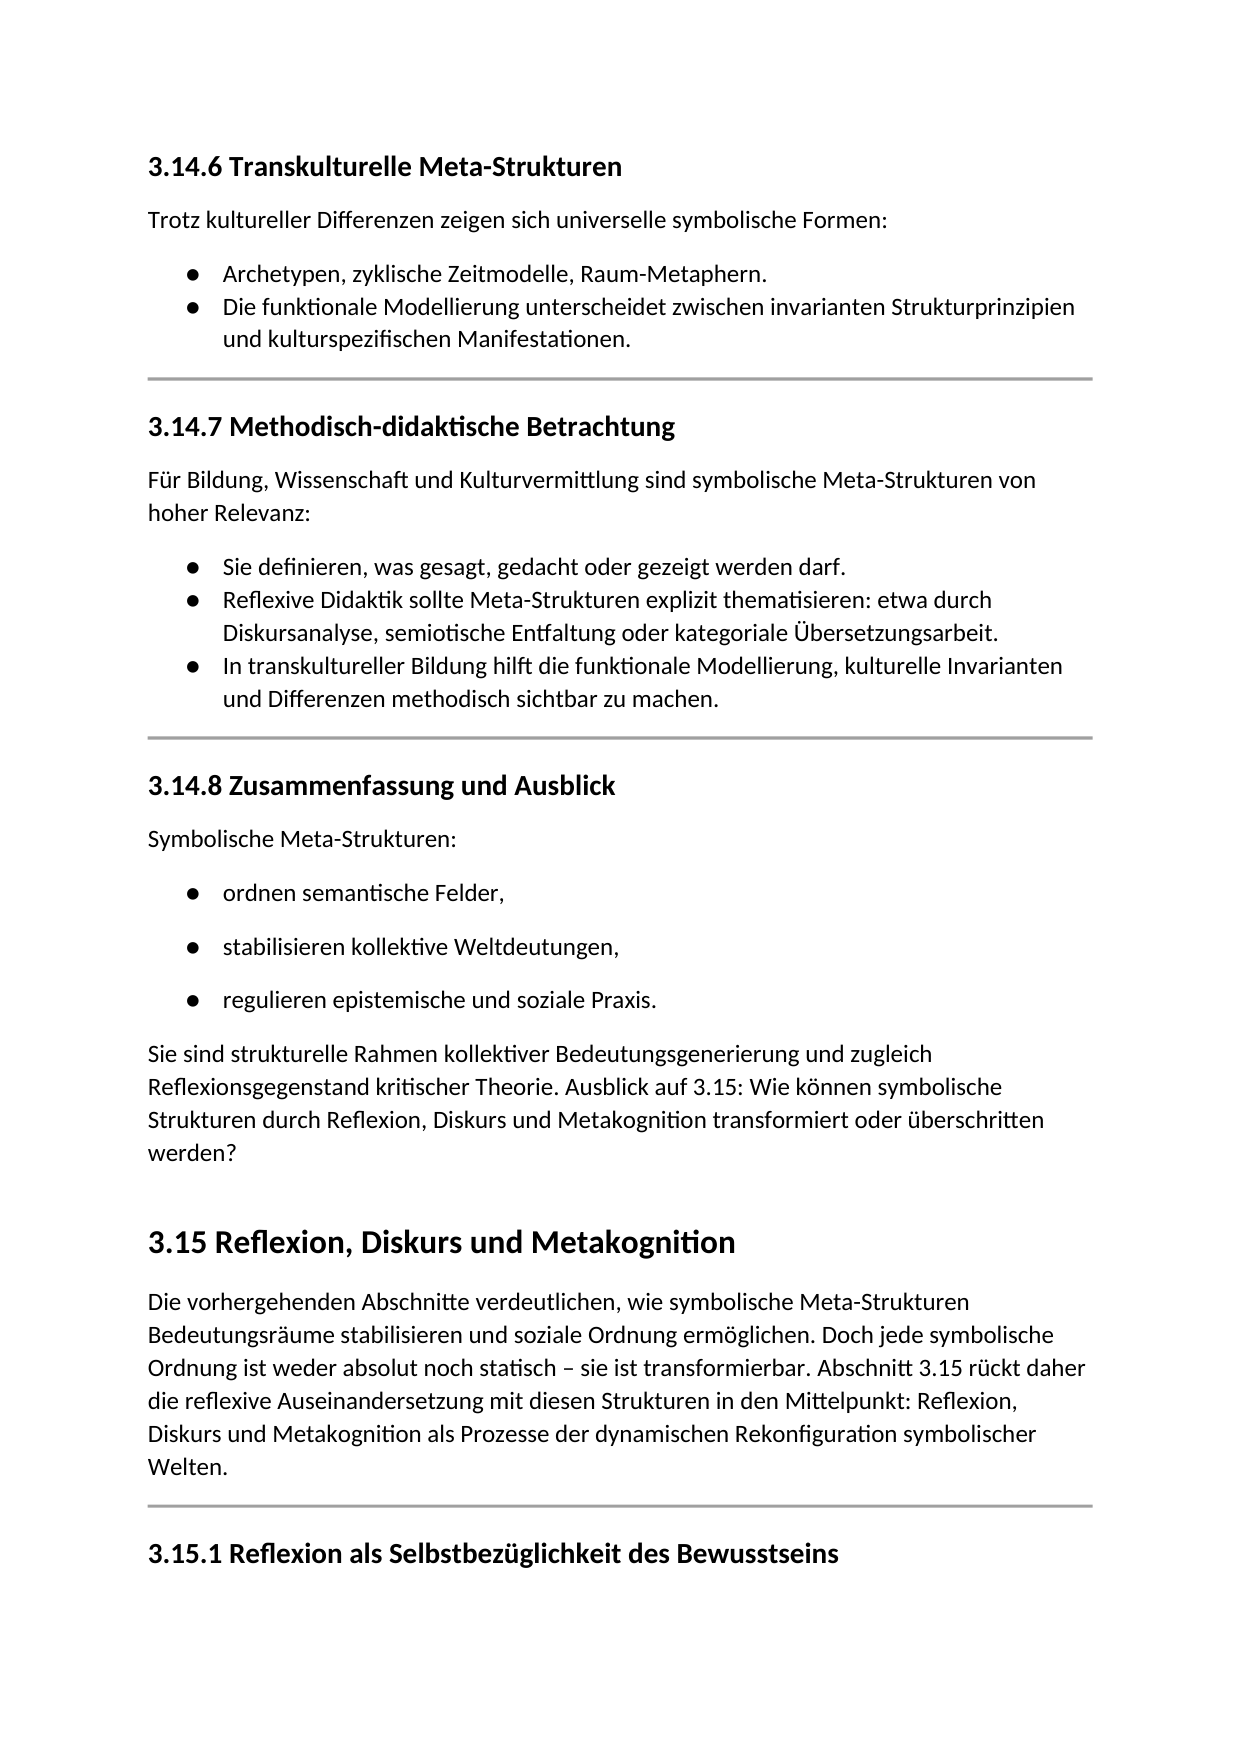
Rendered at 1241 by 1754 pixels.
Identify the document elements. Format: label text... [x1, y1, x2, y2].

list Reflexive Didaktik sollte Meta-Strukturen explizit thematisieren: etwa durch Diskursanalyse, semiotische Entfaltung oder kategoriale Übersetzungsarbeit. [185, 584, 1093, 647]
list regulieren epistemische und soziale Praxis. [185, 985, 1093, 1015]
text Für Bildung, Wissenschaft und Kulturvermittlung sind symbolische Meta-Strukturen von hoher Relevanz: [148, 464, 1093, 528]
subtitle 3.14.8 Zusammenfassung und Ausblick [148, 767, 1093, 803]
list Sie definieren, was gesagt, gedacht oder gezeigt werden darf. [185, 551, 1093, 582]
list Archetypen, zyklische Zeitmodelle, Raum-Metaphern. [185, 258, 1093, 288]
text Symbolische Meta-Strukturen: [148, 823, 1093, 854]
list Die funktionale Modellierung unterscheidet zwischen invarianten Strukturprinzipien und kulturspezifischen Manifestationen. [185, 291, 1093, 354]
list In transkultureller Bildung hilft die funktionale Modellierung, kulturelle Invarianten und Differenzen methodisch sichtbar zu machen. [185, 650, 1093, 713]
text Die vorhergehenden Abschnitte verdeutlichen, wie symbolische Meta-Strukturen Bedeutungsräume stabilisieren und soziale Ordnung ermöglichen. Doch jede symbolische Ordnung ist weder absolut noch statisch – sie ist transformierbar. Abschnitt 3.15 rückt daher die reflexive Auseinandersetzung mit diesen Strukturen in den Mittelpunkt: Reflexion, Diskurs und Metakognition als Prozesse der dynamischen Rekonfiguration symbolischer Welten. [148, 1286, 1093, 1481]
subtitle 3.15 Reflexion, Diskurs und Metakognition [148, 1221, 1093, 1262]
text Trotz kultureller Differenzen zeigen sich universelle symbolische Formen: [148, 204, 1093, 234]
text Sie sind strukturelle Rahmen kollektiver Bedeutungsgenerierung und zugleich Reflexionsgegenstand kritischer Theorie. Ausblick auf 3.15: Wie können symbolische Strukturen durch Reflexion, Diskurs und Metakognition transformiert oder überschritten werden? [148, 1038, 1093, 1168]
list stabilisieren kollektive Weltdeutungen, [185, 931, 1093, 961]
subtitle 3.15.1 Reflexion als Selbstbezüglichkeit des Bewusstseins [148, 1535, 1093, 1571]
list ordnen semantische Felder, [185, 877, 1093, 908]
subtitle 3.14.6 Transkulturelle Meta-Strukturen [148, 148, 1093, 183]
subtitle 3.14.7 Methodisch-didaktische Betrachtung [148, 408, 1093, 443]
